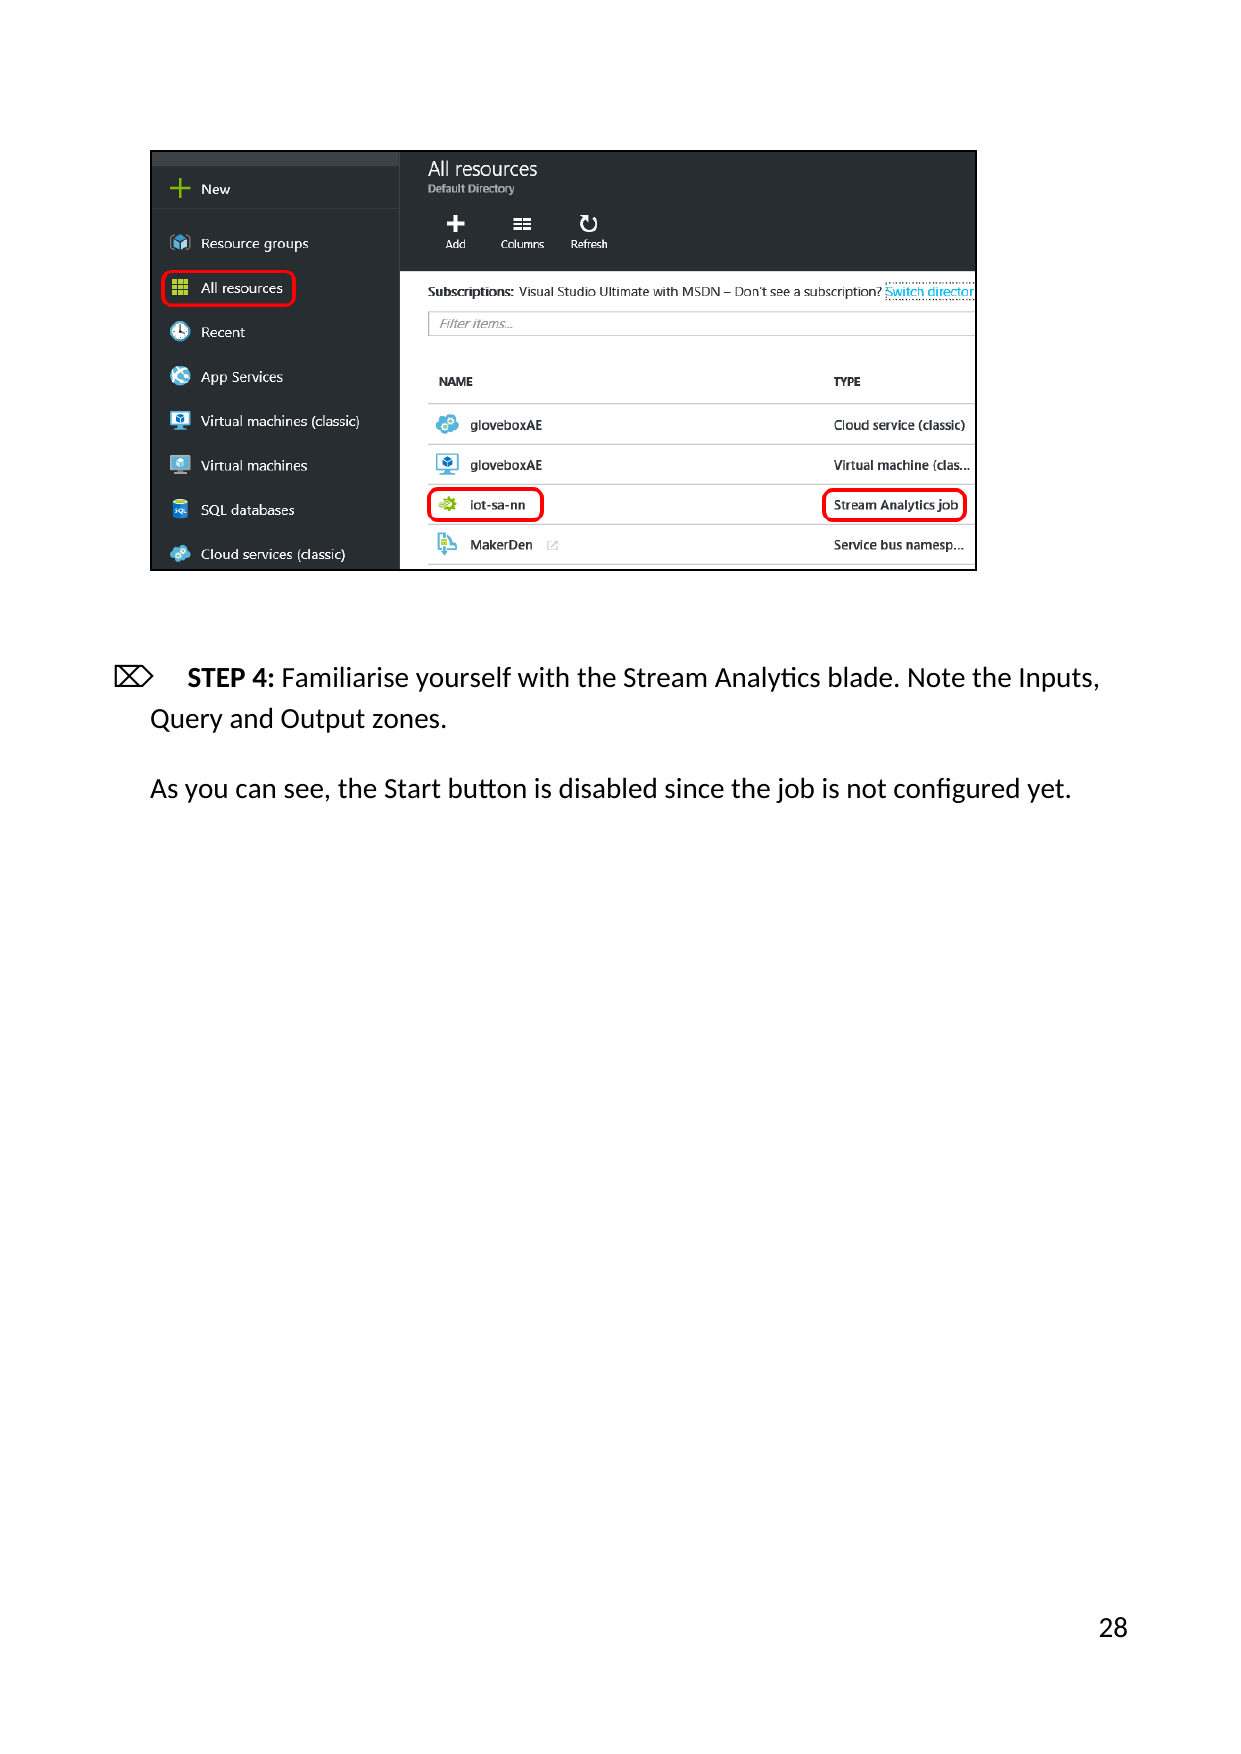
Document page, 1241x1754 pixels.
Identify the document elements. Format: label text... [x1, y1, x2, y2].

list STEP 4: Familiarise yourself with the Stream Analytics blade. Note the Inputs, Query and Output zones. [112, 659, 1128, 735]
text As you can see, the Start button is disabled since the job is not configured yet. [150, 766, 1128, 806]
picture [152, 152, 975, 569]
